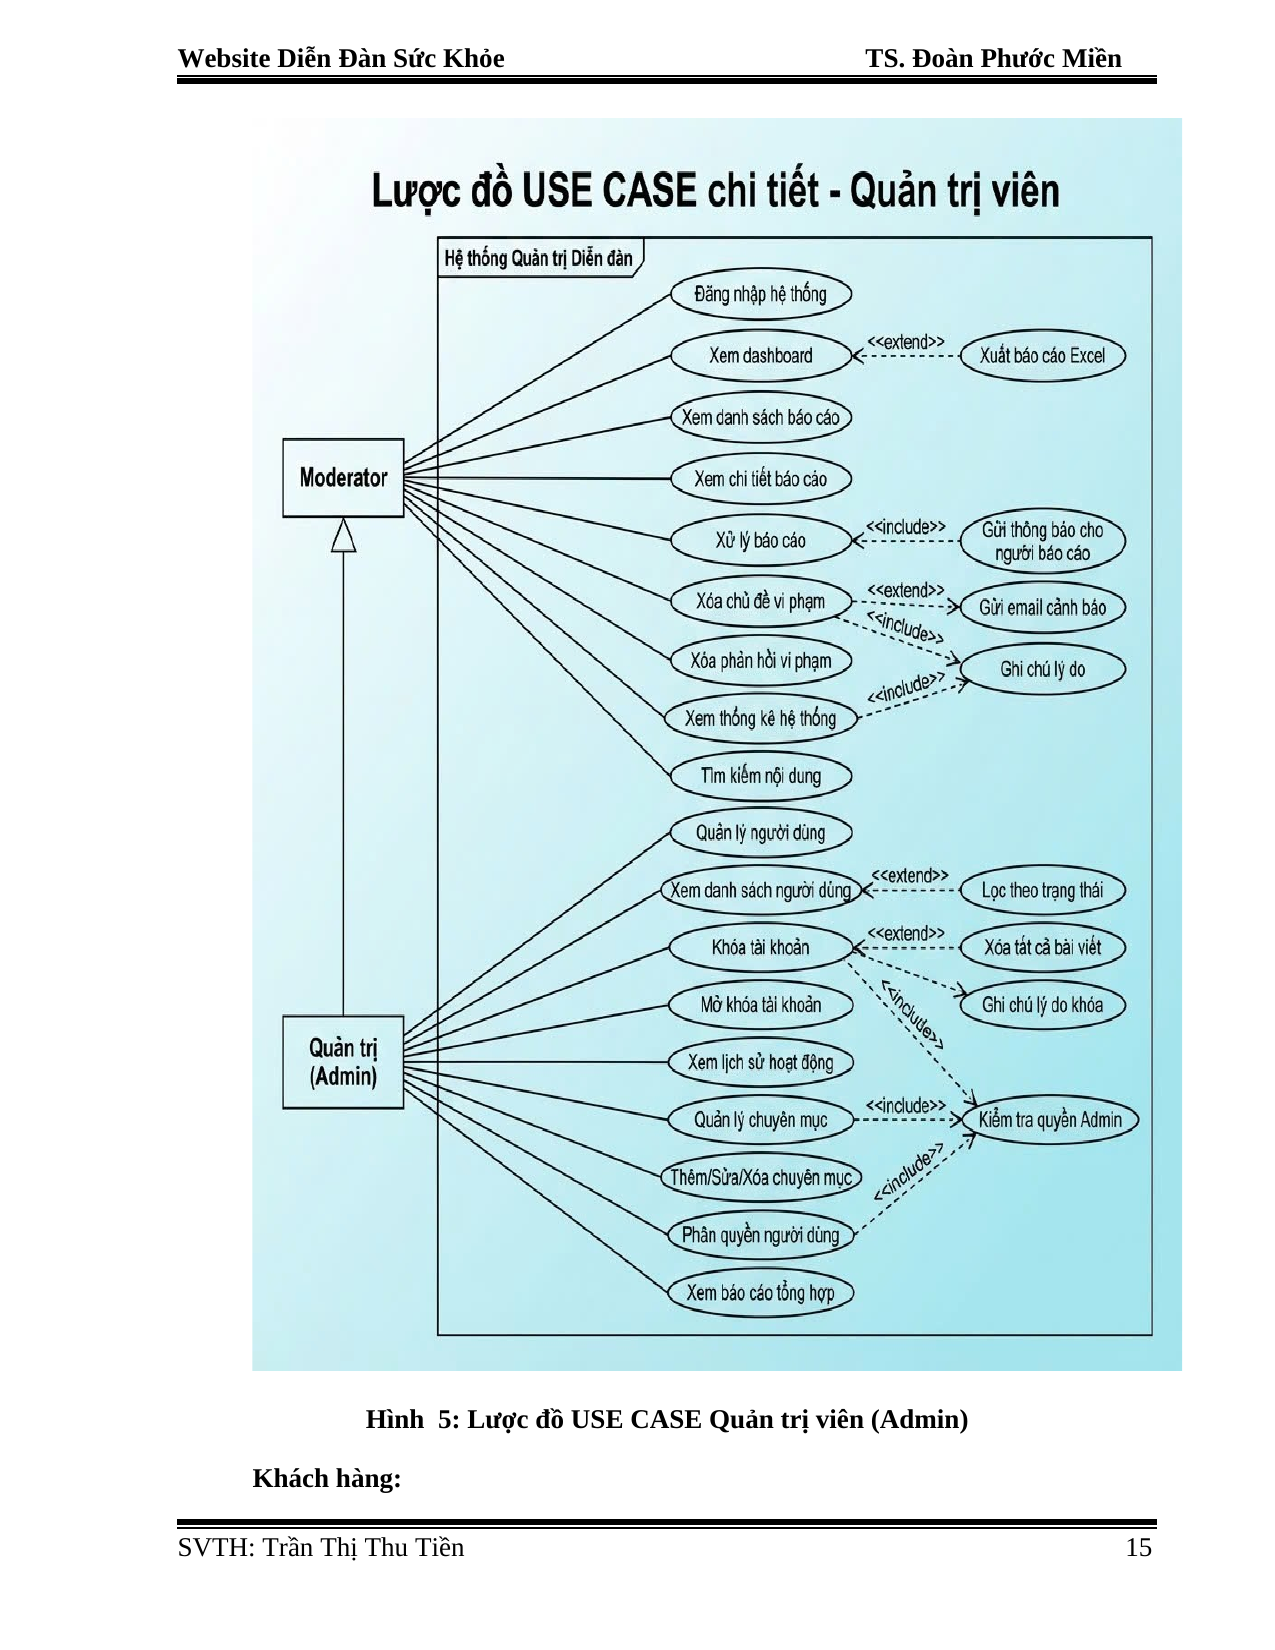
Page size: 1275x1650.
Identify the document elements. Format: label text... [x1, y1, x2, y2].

text Hình 5: Lược đồ USE CASE Quản trị viên (Admin) [177, 1403, 1157, 1434]
text Khách hàng: [177, 1462, 1157, 1494]
picture [252, 118, 1183, 1371]
